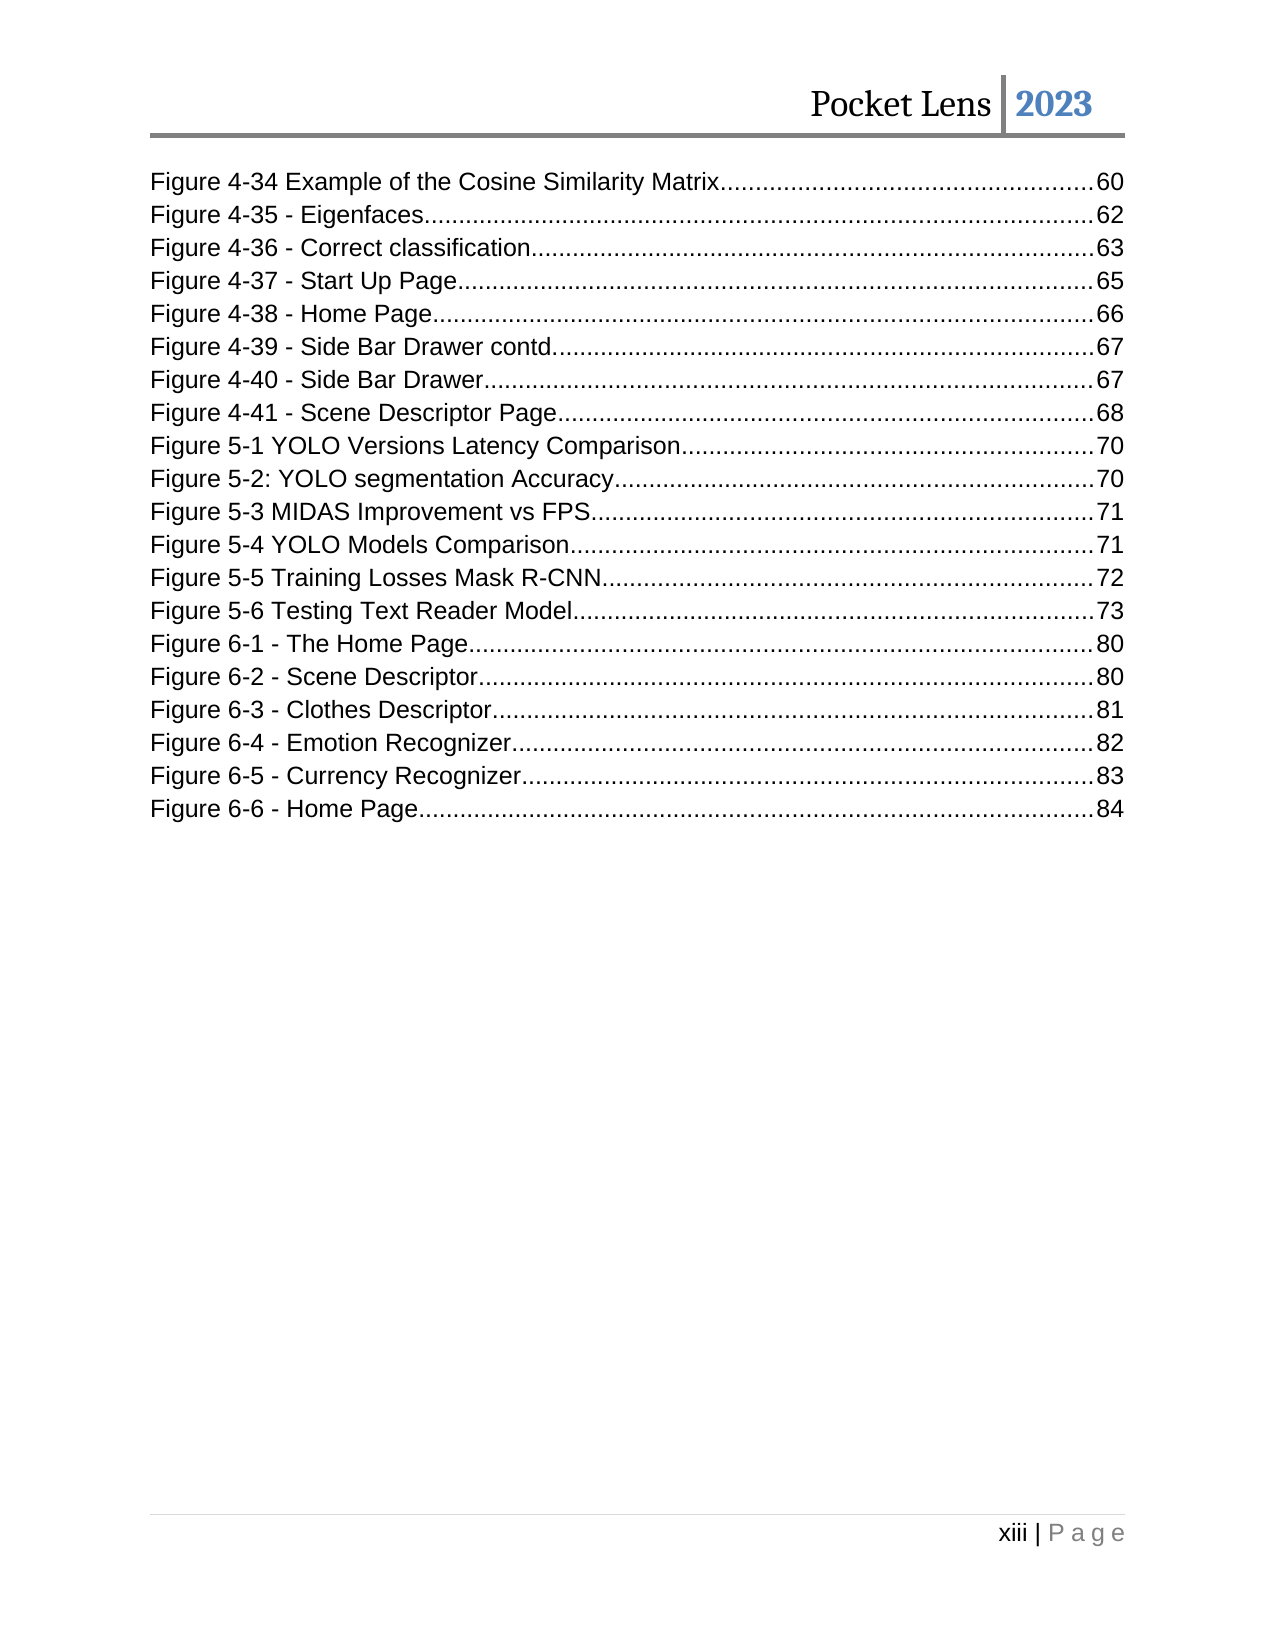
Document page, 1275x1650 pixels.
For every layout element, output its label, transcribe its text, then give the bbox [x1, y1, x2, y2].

text Figure ‎4-34 Example of the Cosine Similarity Matrix 60 [150, 167, 1125, 195]
text Figure 6-2 - Scene Descriptor 80 [150, 662, 1125, 691]
text Figure 6-5 - Currency Recognizer 83 [150, 761, 1125, 790]
text Figure ‎4-39 - Side Bar Drawer contd. 67 [150, 332, 1125, 360]
text Figure ‎4-41 - Scene Descriptor Page 68 [150, 398, 1125, 426]
text Figure 6-4 - Emotion Recognizer 82 [150, 728, 1125, 757]
text Figure ‎4-35 - Eigenfaces 62 [150, 199, 1125, 228]
text Figure ‎4-36 - Correct classification 63 [150, 233, 1125, 261]
text Figure ‎5-6 Testing Text Reader Model 73 [150, 596, 1125, 624]
text Figure ‎4-40 - Side Bar Drawer 67 [150, 365, 1125, 393]
text Figure ‎5-2: YOLO segmentation Accuracy 70 [150, 464, 1125, 492]
text Figure ‎5-1 YOLO Versions Latency Comparison 70 [150, 431, 1125, 459]
text Figure ‎5-4 YOLO Models Comparison 71 [150, 530, 1125, 558]
text Figure 6-3 - Clothes Descriptor 81 [150, 695, 1125, 724]
text Figure ‎4-37 - Start Up Page 65 [150, 266, 1125, 294]
text Figure 6-1 - The Home Page 80 [150, 629, 1125, 658]
text Figure 6-6 - Home Page 84 [150, 794, 1125, 823]
text Figure ‎5-5 Training Losses Mask R-CNN 72 [150, 563, 1125, 592]
text Figure ‎5-3 MIDAS Improvement vs FPS 71 [150, 497, 1125, 526]
text Figure ‎4-38 - Home Page 66 [150, 299, 1125, 327]
